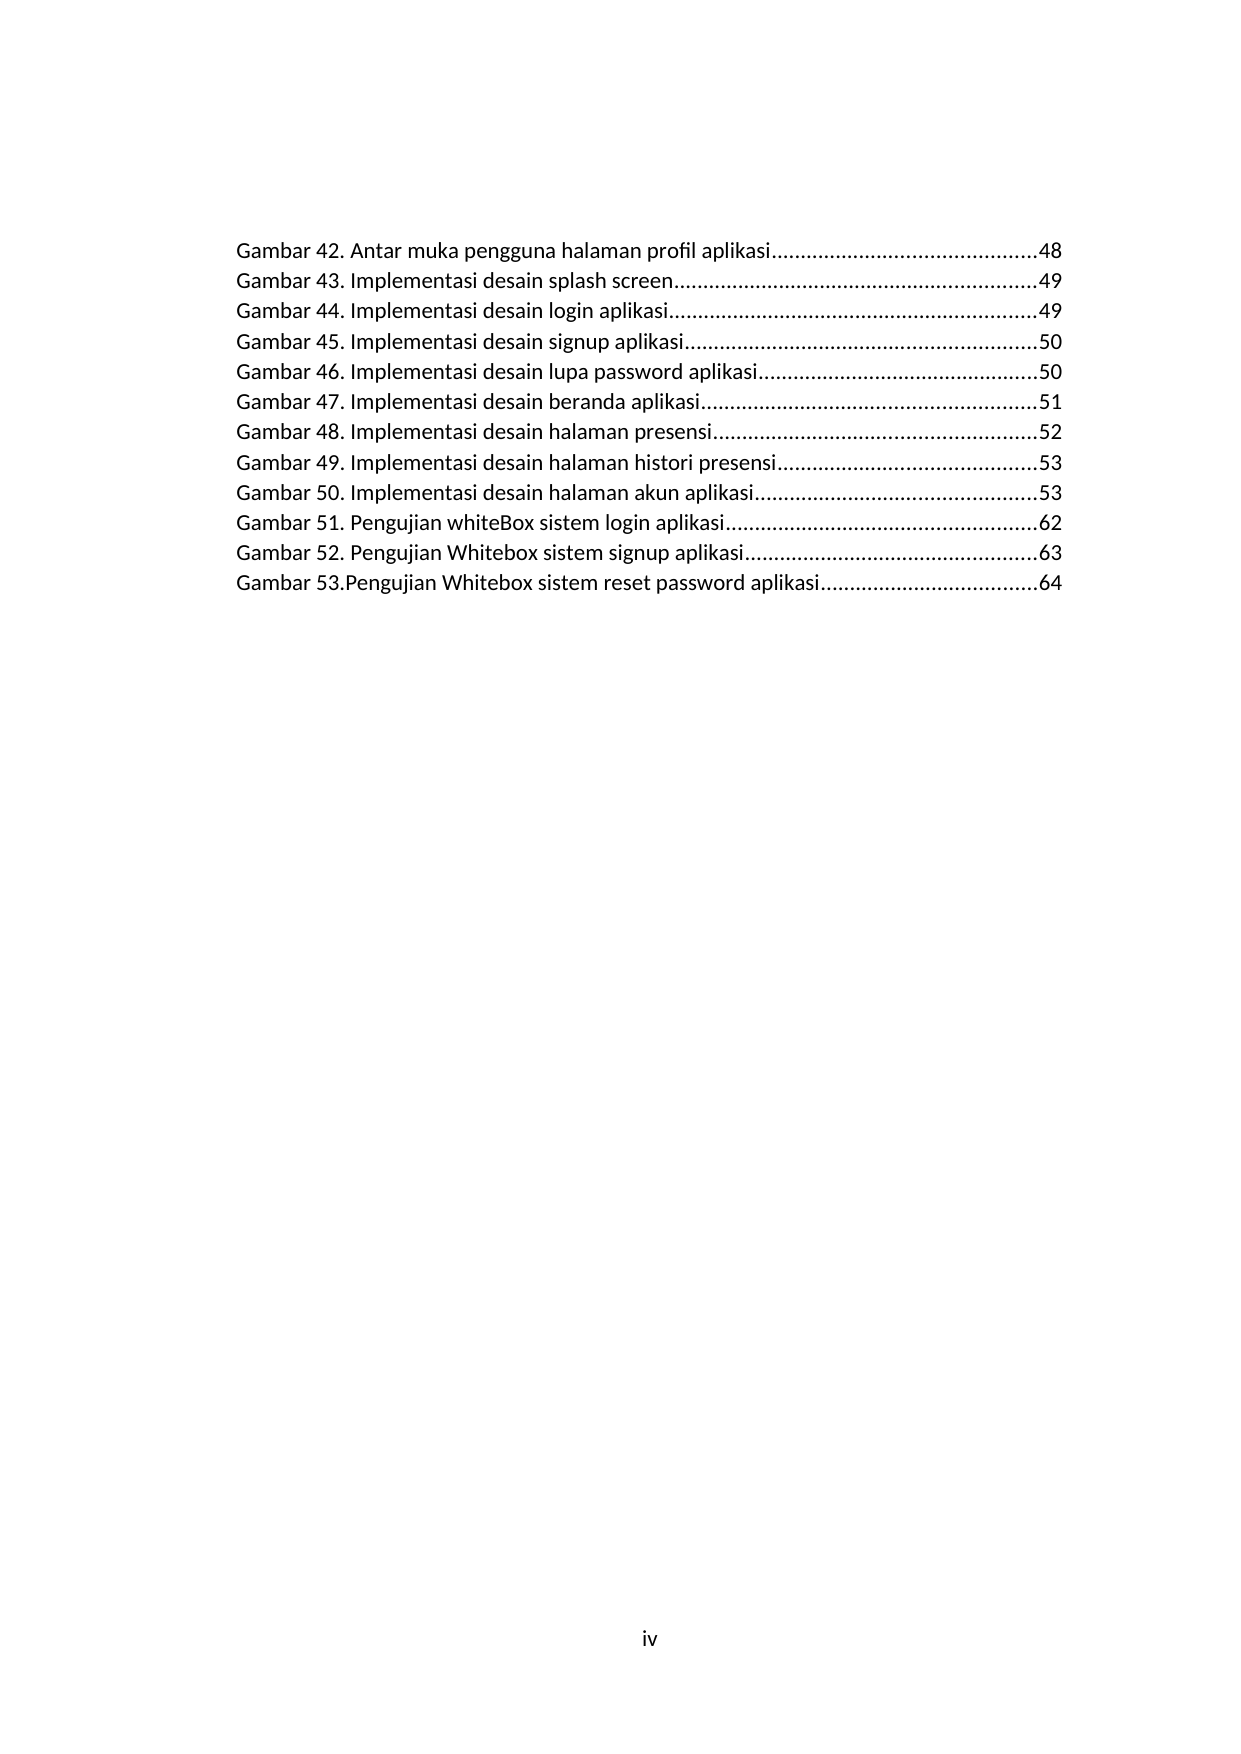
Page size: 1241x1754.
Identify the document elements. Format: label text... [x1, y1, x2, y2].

text Gambar 47. Implementasi desain beranda aplikasi 51 [236, 387, 1063, 415]
text Gambar 49. Implementasi desain halaman histori presensi 53 [236, 448, 1063, 476]
text Gambar 53.Pengujian Whitebox sistem reset password aplikasi 64 [236, 568, 1063, 597]
text Gambar 50. Implementasi desain halaman akun aplikasi 53 [236, 478, 1063, 506]
text Gambar 48. Implementasi desain halaman presensi 52 [236, 417, 1063, 446]
text Gambar 43. Implementasi desain splash screen 49 [236, 266, 1063, 294]
text Gambar 44. Implementasi desain login aplikasi 49 [236, 297, 1063, 325]
text Gambar 45. Implementasi desain signup aplikasi 50 [236, 327, 1063, 355]
text Gambar 51. Pengujian whiteBox sistem login aplikasi 62 [236, 508, 1063, 536]
text Gambar 46. Implementasi desain lupa password aplikasi 50 [236, 357, 1063, 385]
text Gambar 42. Antar muka pengguna halaman profil aplikasi 48 [236, 236, 1063, 264]
text Gambar 52. Pengujian Whitebox sistem signup aplikasi 63 [236, 538, 1063, 566]
